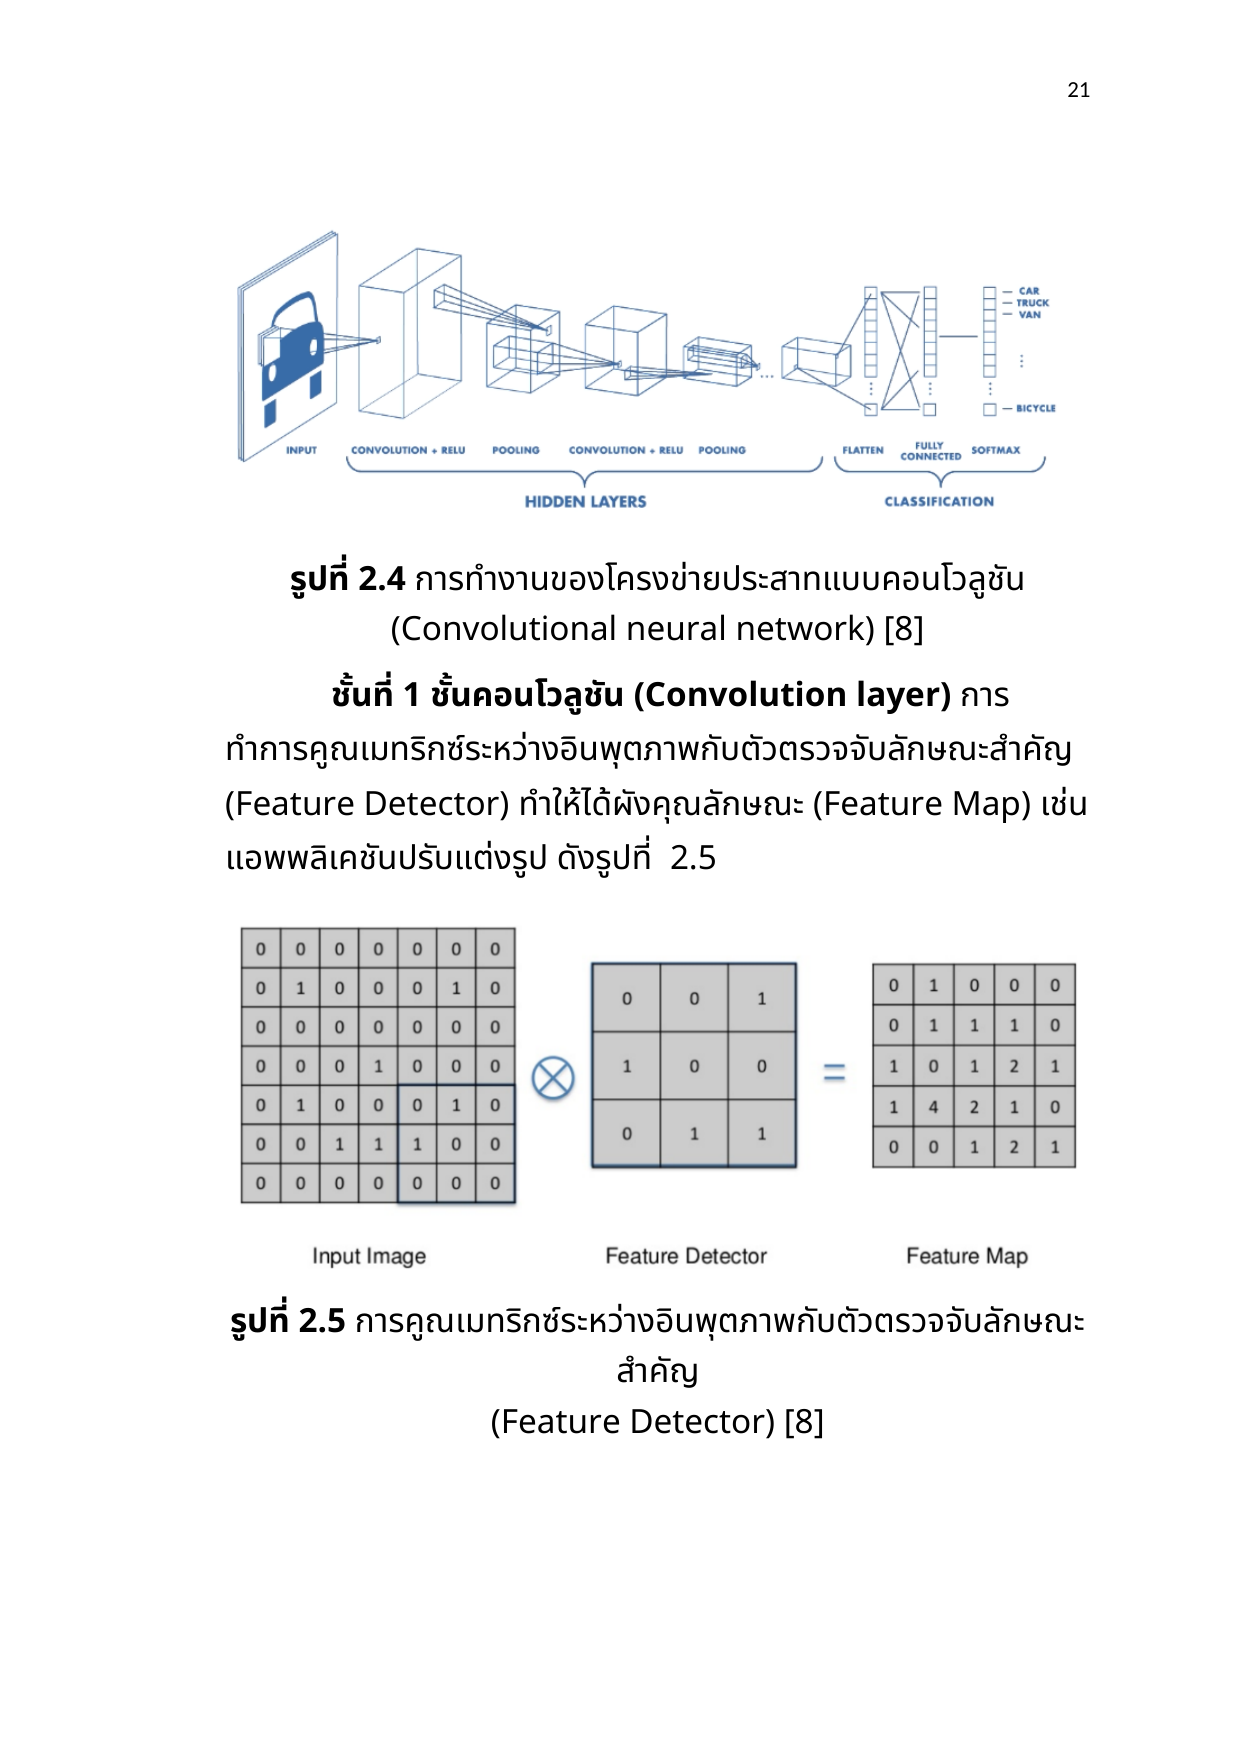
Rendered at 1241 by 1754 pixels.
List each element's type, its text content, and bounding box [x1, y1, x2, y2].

picture [225, 905, 1091, 1278]
text รูปที่ 2.4 การทำงานของโครงข่ายประสาทแบบคอนโวลูชัน [225, 554, 1090, 605]
text รูปที่ 2.5 การคูณเมทริกซ์ระหว่างอินพุตภาพกับตัวตรวจจับลักษณะสำคัญ [225, 1296, 1090, 1397]
text ชั้นที่ 1 ชั้นคอนโวลูชัน (Convolution layer) การทำการคูณเมทริกซ์ระหว่างอินพุตภาพกับตัวตรวจจับลักษณะสำคัญ (Feature Detector) ทำให้ได้ผังคุณลักษณะ (Feature Map) เช่น แอพพลิเคชันปรับแต่งรูป ดังรูปที่ 2.5 [225, 671, 1090, 885]
picture [225, 225, 1091, 536]
text (Feature Detector) [8] [225, 1397, 1090, 1443]
text (Convolutional neural network) [8] [225, 605, 1090, 650]
